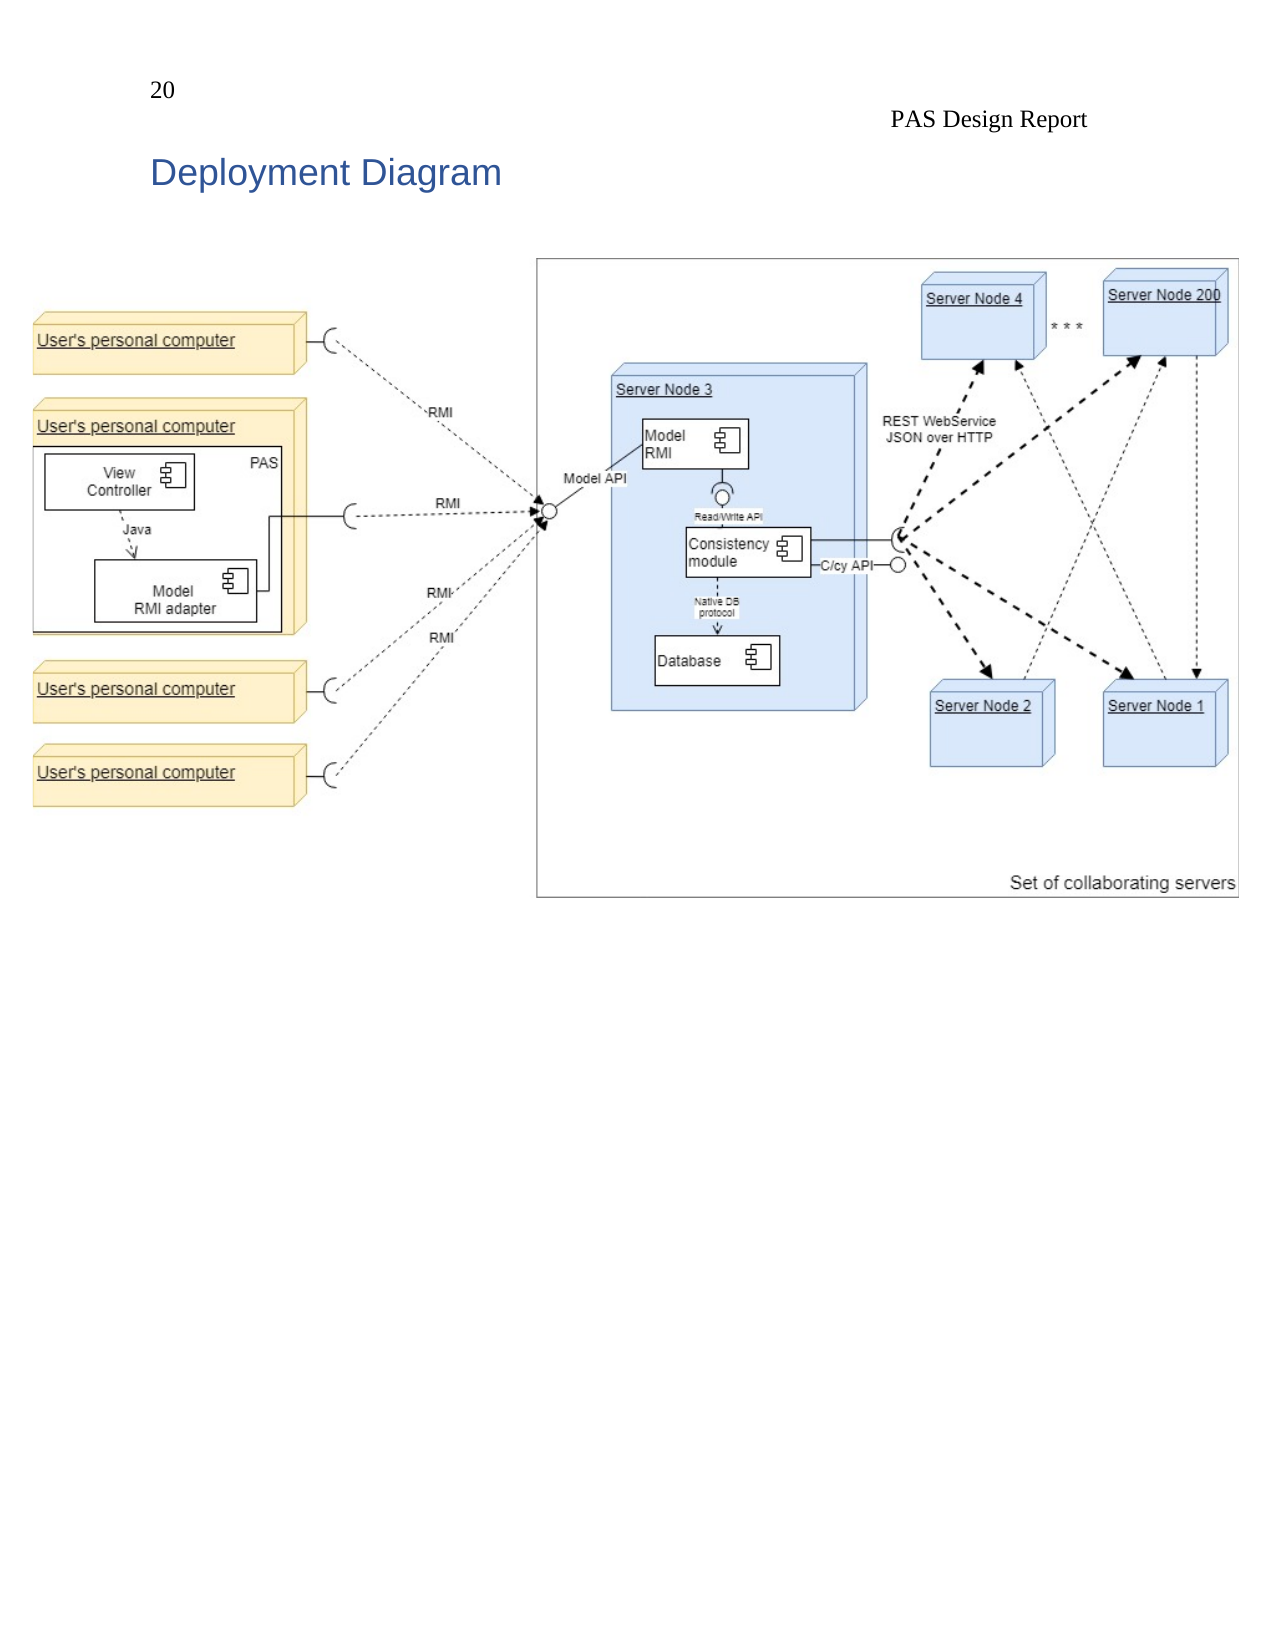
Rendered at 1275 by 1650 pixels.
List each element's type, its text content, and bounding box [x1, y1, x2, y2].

subtitle Deployment Diagram [150, 150, 1125, 193]
picture [32, 258, 1239, 898]
